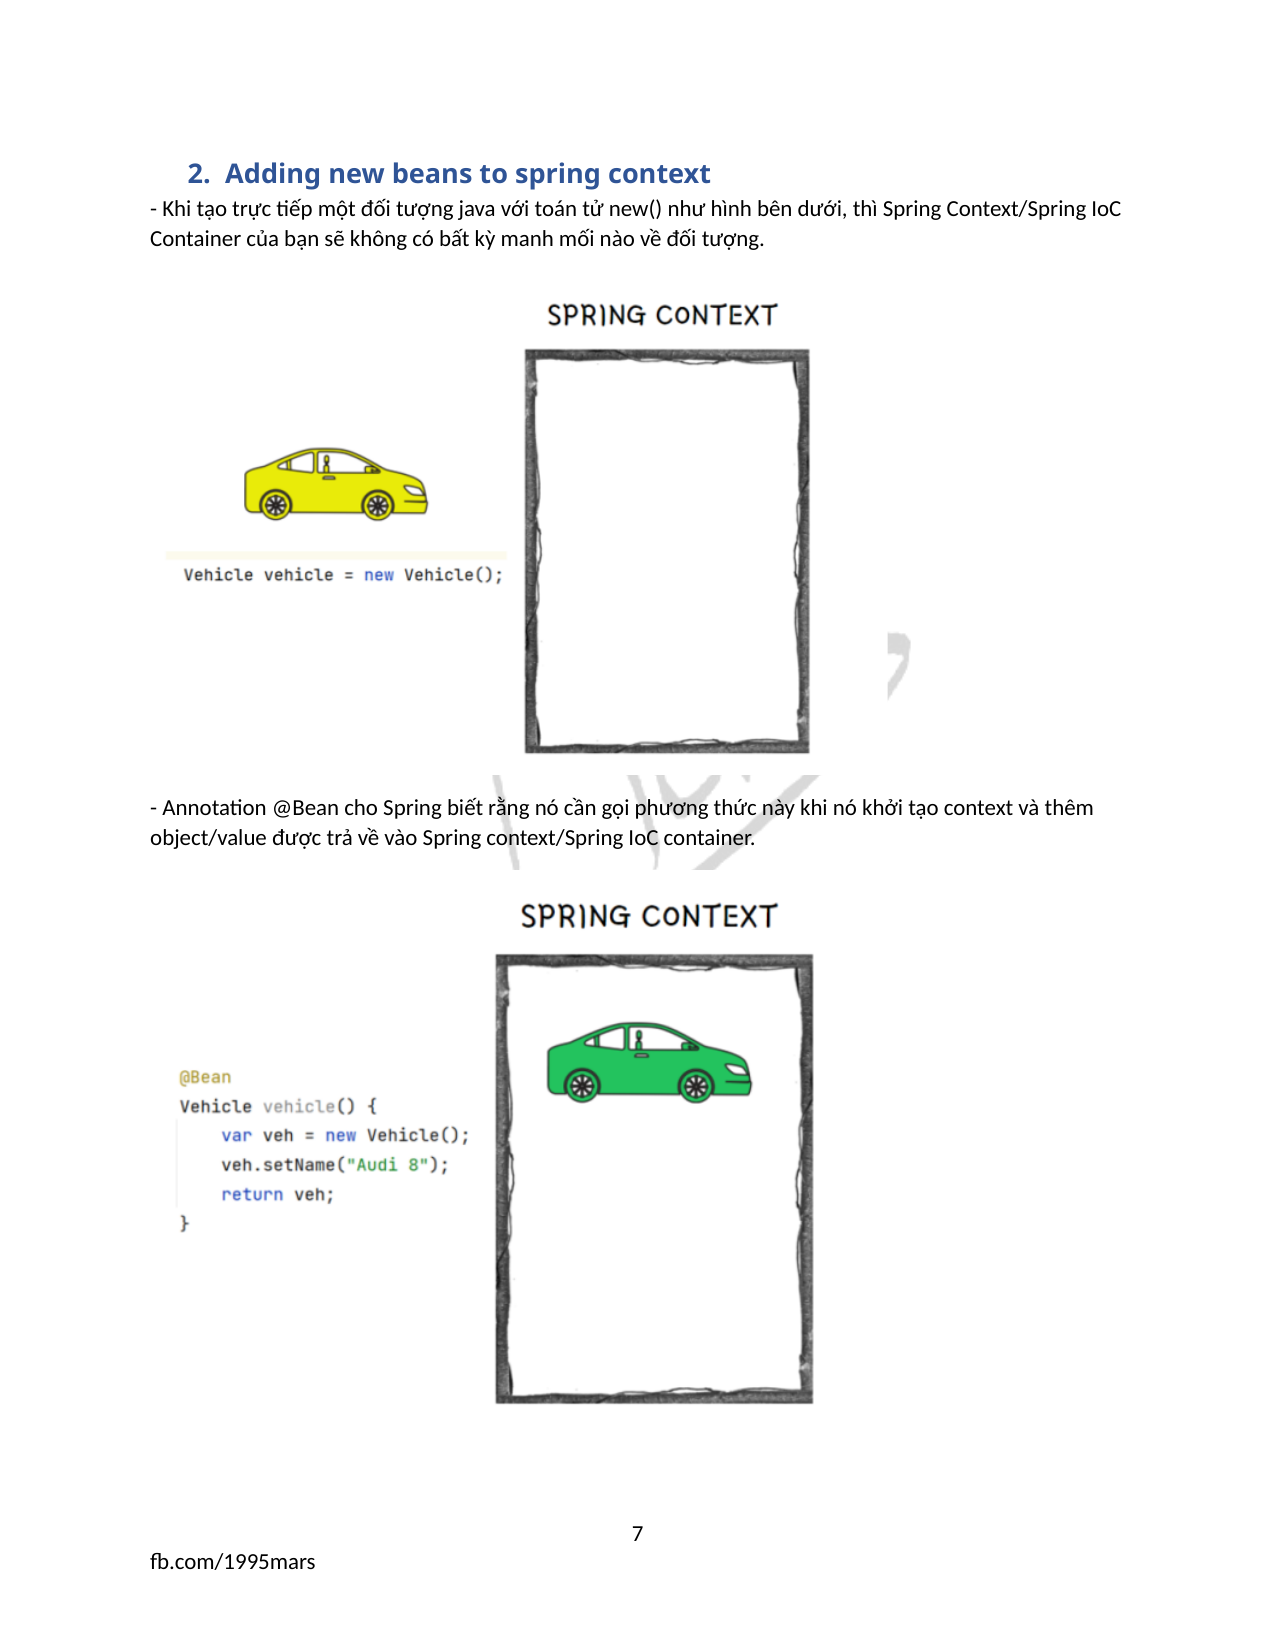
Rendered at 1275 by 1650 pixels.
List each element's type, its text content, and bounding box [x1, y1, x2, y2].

text - Khi tạo trực tiếp một đối tượng java với toán tử new() như hình bên dưới, thì Spring Context/Spring IoC Container của bạn sẽ không có bất kỳ manh mối nào về đối tượng. [150, 194, 1125, 252]
subtitle Adding new beans to spring context [187, 154, 1125, 191]
picture [150, 271, 888, 775]
picture [150, 870, 885, 1450]
text - Annotation @Bean cho Spring biết rằng nó cần gọi phương thức này khi nó khởi tạo context và thêm object/value được trả về vào Spring context/Spring IoC container. [150, 793, 1125, 851]
